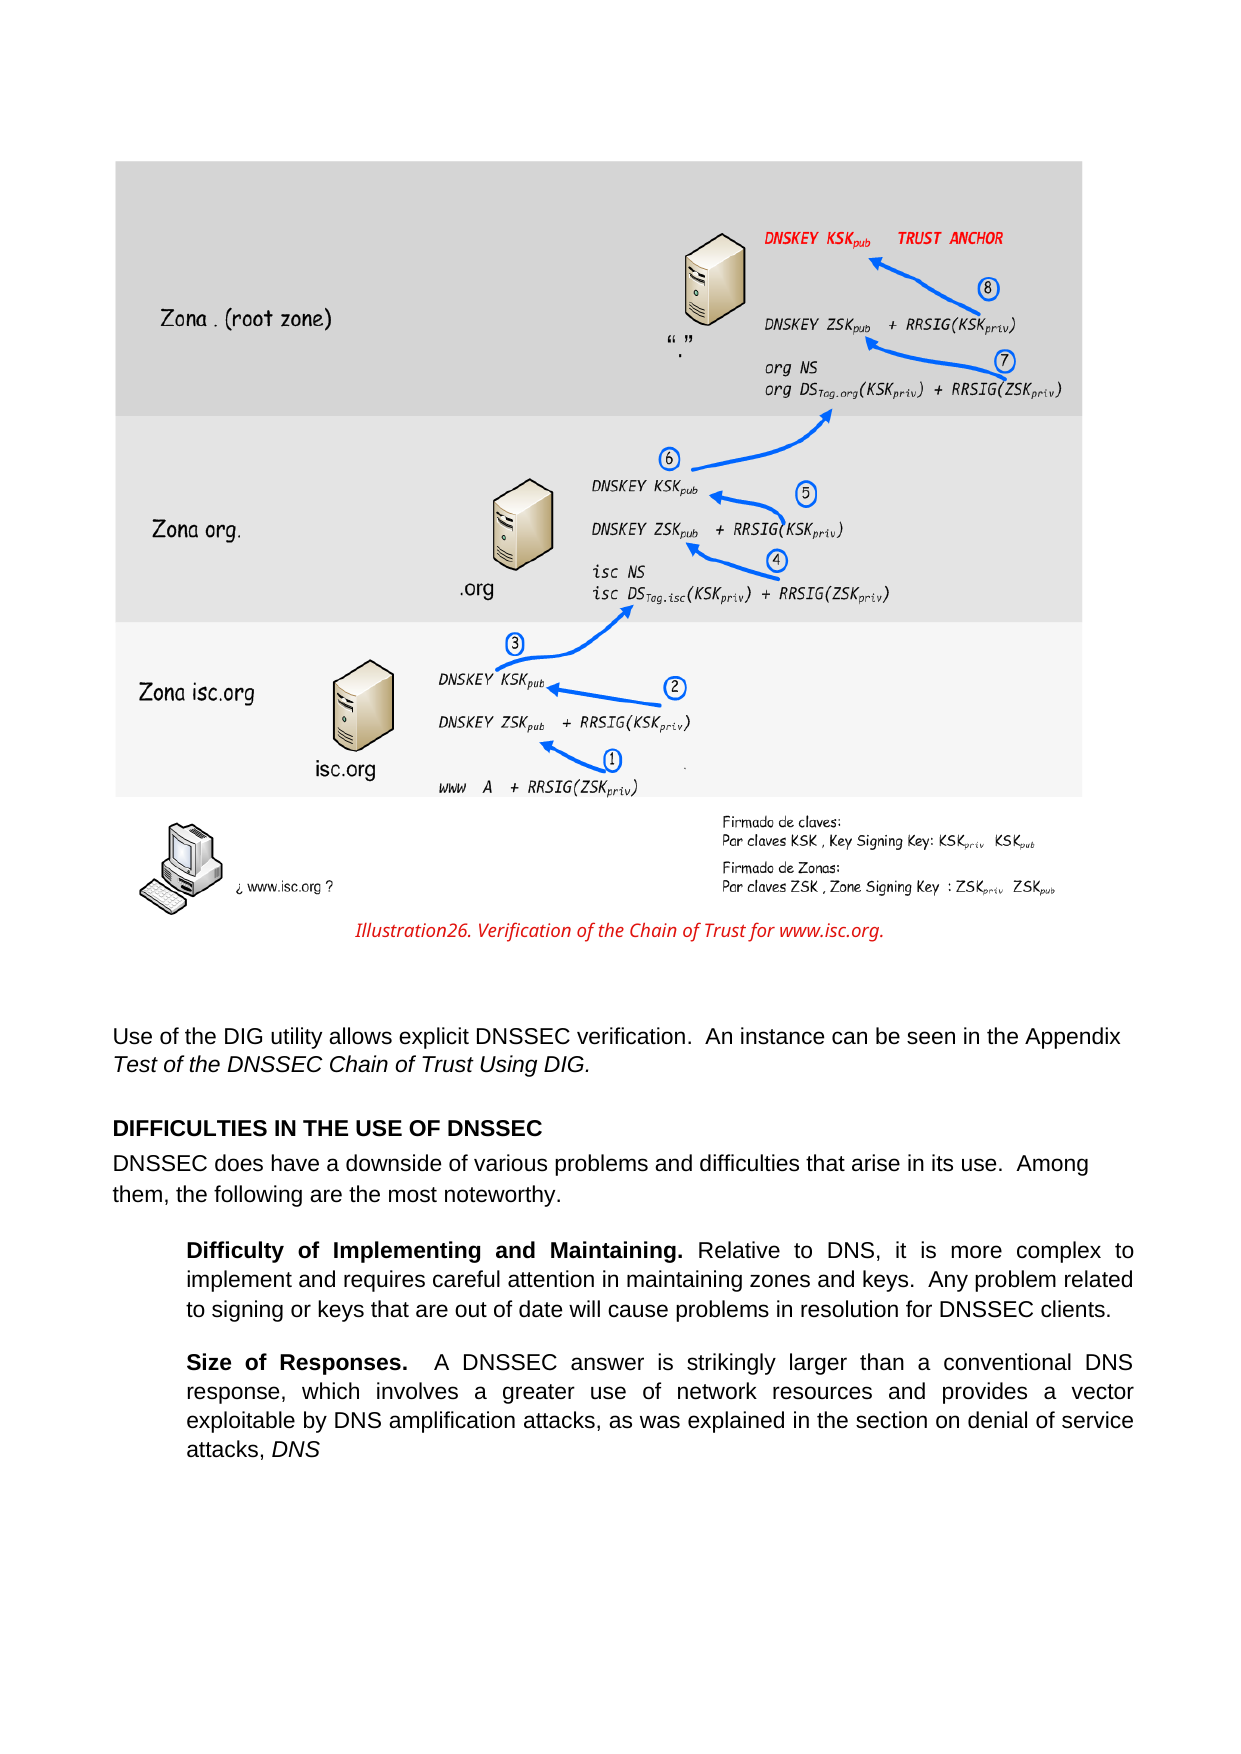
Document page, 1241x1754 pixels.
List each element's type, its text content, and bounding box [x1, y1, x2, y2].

text Size of Responses. A DNSSEC answer is strikingly larger than a conventional DNS response, which involves a greater use of network resources and provides a vector exploitable by DNS amplification attacks, as was explained in the section on denial of service attacks, DNS [186, 1348, 1134, 1463]
text Use of the DIG utility allows explicit DNSSEC verification. An instance can be seen in the Appendix Test of the DNSSEC Chain of Trust Using DIG. [112, 1021, 1135, 1078]
text Difficulty of Implementing and Maintaining. Relative to DNS, it is more complex to implement and requires careful attention in maintaining zones and keys. Any problem related to signing or keys that are out of date will cause problems in resolution for DNSSEC clients. [186, 1235, 1134, 1323]
picture [115, 161, 1083, 915]
text DIFFICULTIES IN THE USE OF DNSSEC [112, 1111, 1240, 1142]
text Illustration26. Verification of the Chain of Trust for www.isc.org. [0, 917, 1240, 943]
text DNSSEC does have a downside of various problems and difficulties that arise in its use. Among them, the following are the most noteworthy. [112, 1150, 1135, 1207]
